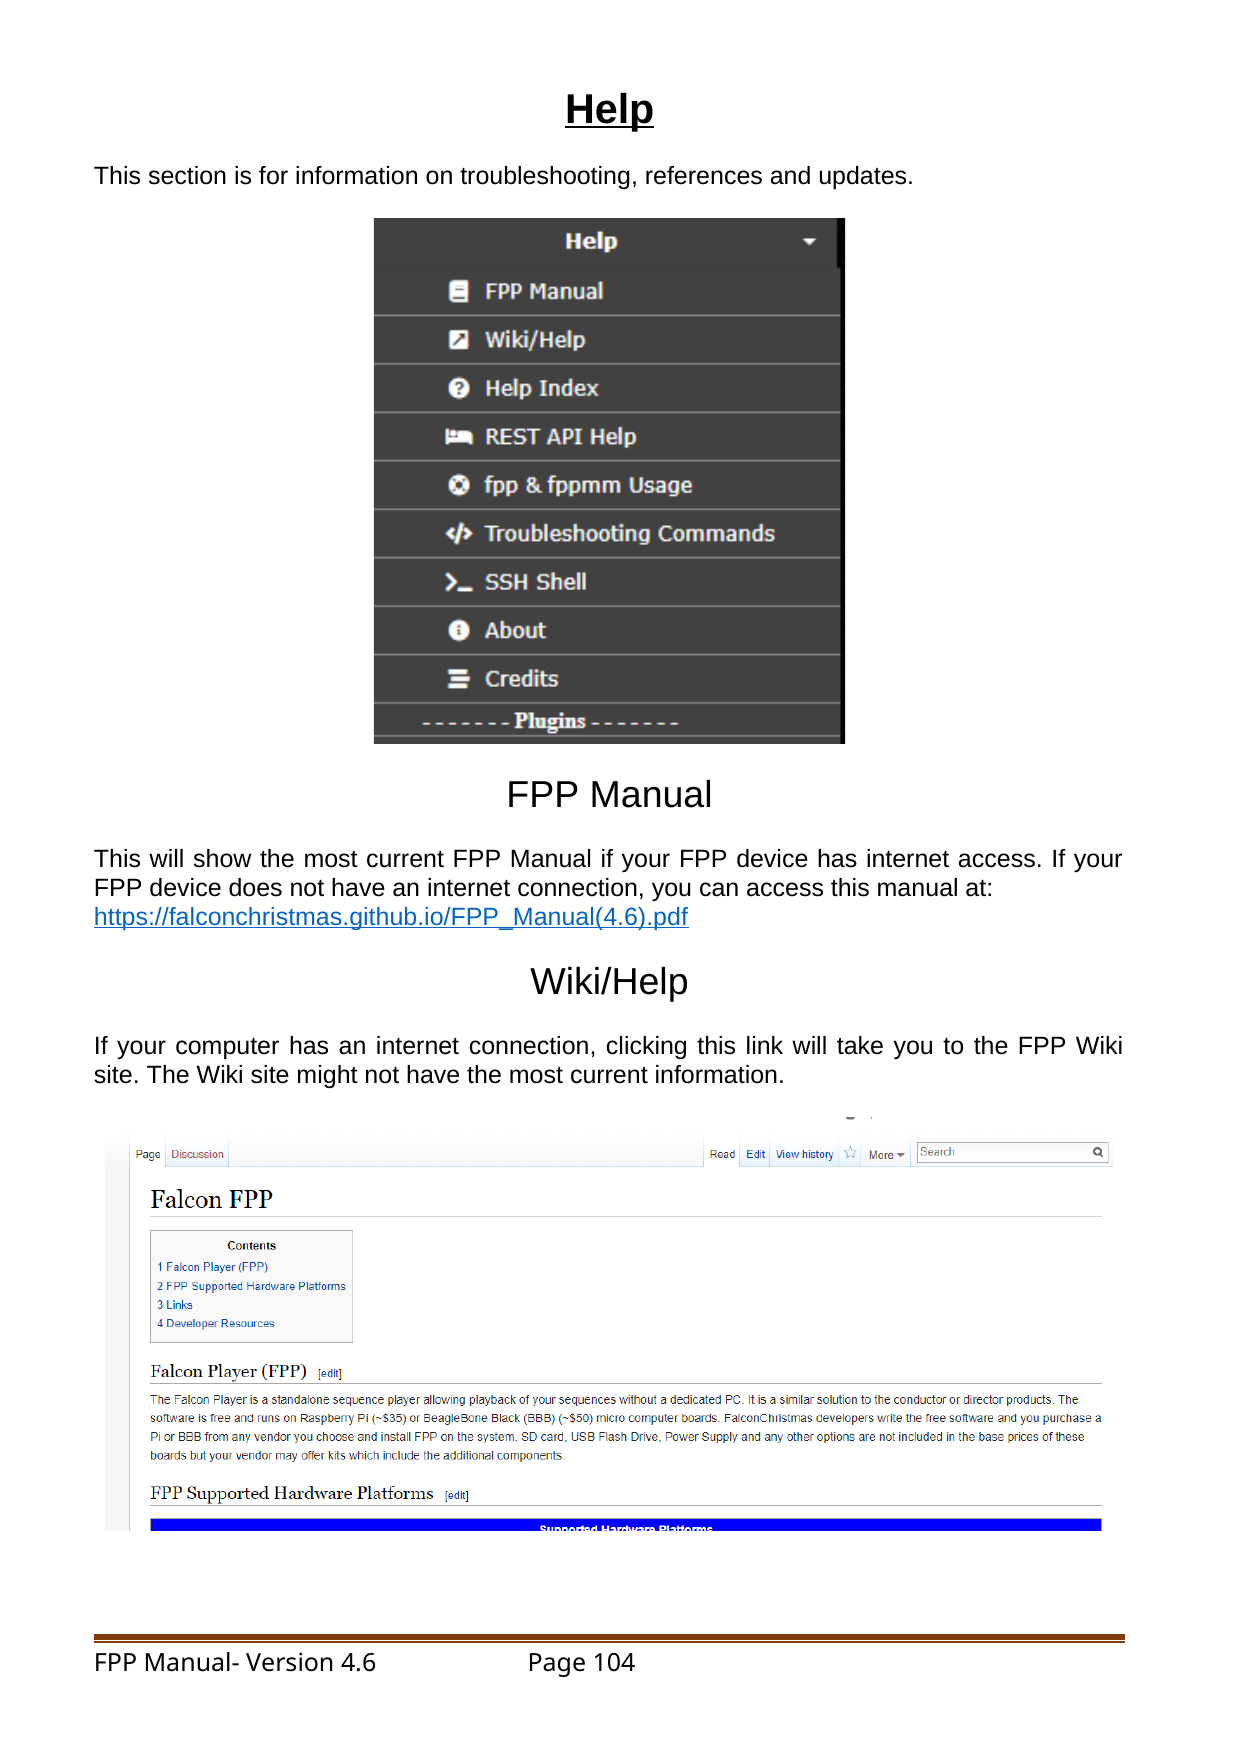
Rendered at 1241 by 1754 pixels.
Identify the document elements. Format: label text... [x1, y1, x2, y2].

text https://falconchristmas.github.io/FPP_Manual(4.6).pdf [94, 902, 1125, 930]
picture [104, 1117, 1114, 1531]
subtitle Wiki/Help [94, 959, 1125, 1002]
subtitle Help [94, 84, 1125, 132]
picture [373, 218, 846, 744]
subtitle FPP Manual [94, 772, 1125, 815]
text This section is for information on troubleshooting, references and updates. [94, 161, 1125, 190]
text If your computer has an internet connection, clicking this link will take you to the FPP Wiki site. The Wiki site might not have the most current information. [94, 1031, 1125, 1088]
text This will show the most current FPP Manual if your FPP device has internet access. If your FPP device does not have an internet connection, you can access this manual at: [94, 844, 1125, 902]
